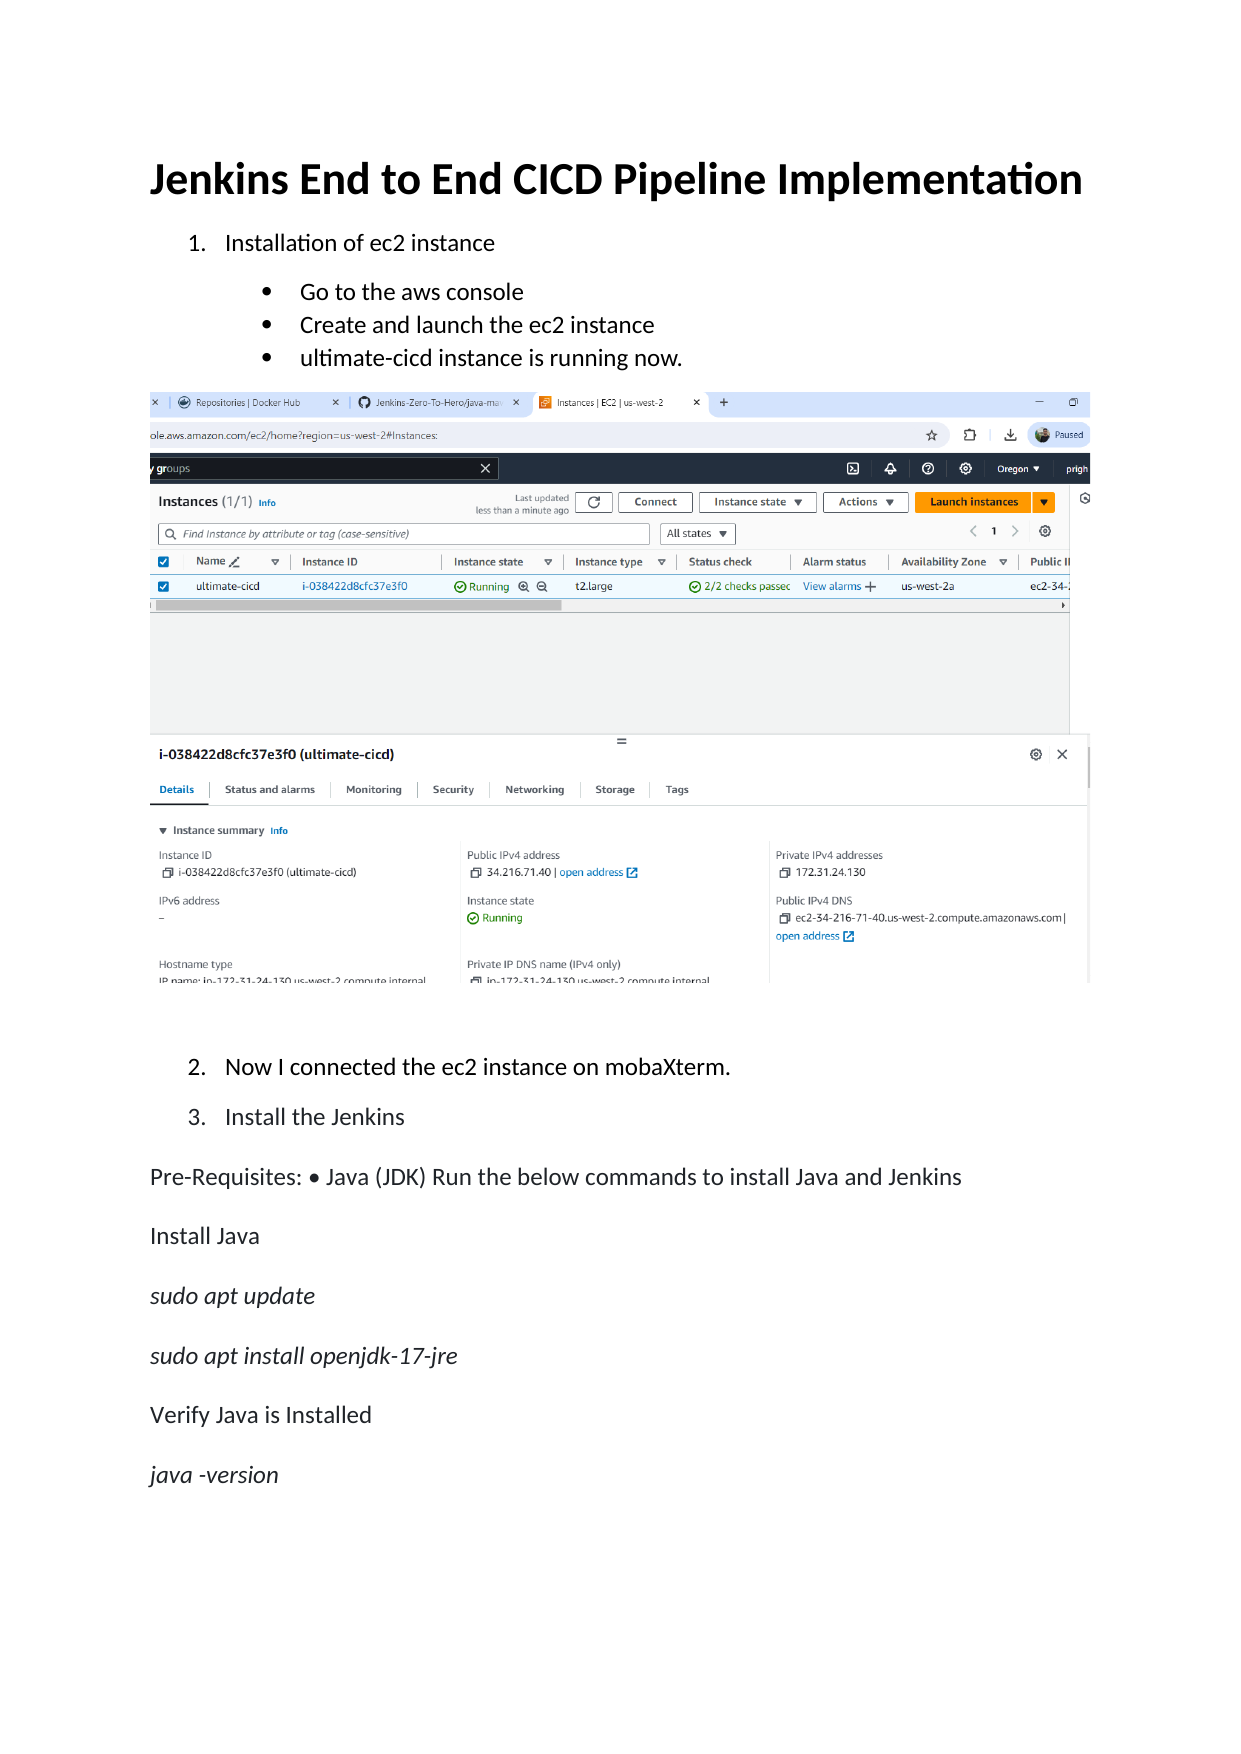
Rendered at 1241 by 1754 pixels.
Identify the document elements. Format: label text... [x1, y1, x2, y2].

list Create and launch the ec2 instance [262, 309, 1090, 340]
list ultimate-cicd instance is running now. [262, 342, 1090, 373]
text Install Java [150, 1220, 1090, 1251]
list Go to the aws console [262, 277, 1090, 307]
text Verify Java is Installed [150, 1399, 1090, 1430]
text Jenkins End to End CICD Pipeline Implementation [150, 150, 1090, 206]
list Installation of ec2 instance [187, 227, 1090, 257]
list Install the Jenkins [187, 1101, 1090, 1132]
text sudo apt update [150, 1280, 1090, 1311]
text Pre-Requisites: • Java (JDK) Run the below commands to install Java and Jenkins [150, 1161, 1090, 1191]
text java -version [150, 1459, 1090, 1490]
text sudo apt install openjdk-17-jre [150, 1340, 1090, 1370]
picture [150, 392, 1091, 983]
list Now I connected the ec2 instance on mobaXterm. [187, 1051, 1090, 1082]
